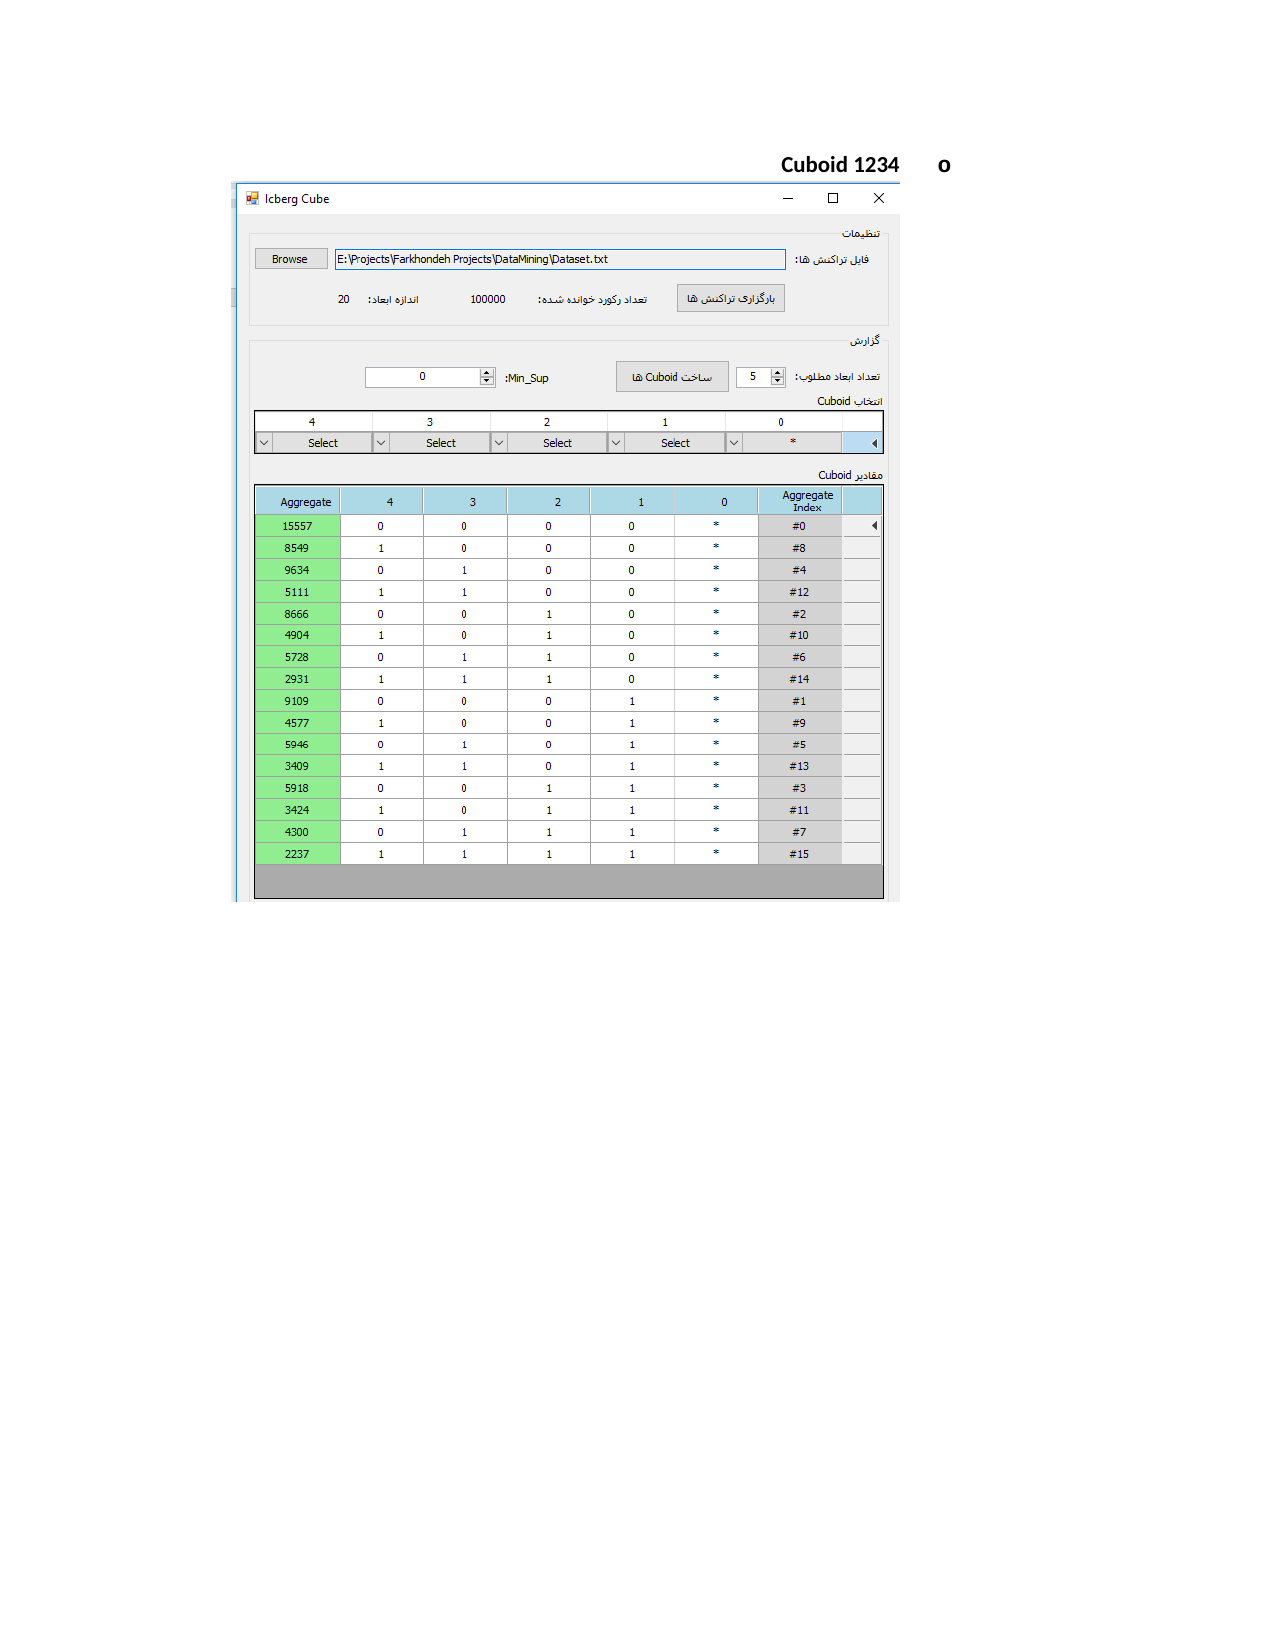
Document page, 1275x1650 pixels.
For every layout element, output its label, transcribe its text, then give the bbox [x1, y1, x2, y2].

picture [231, 181, 900, 902]
list Cuboid 1234 [150, 150, 937, 179]
